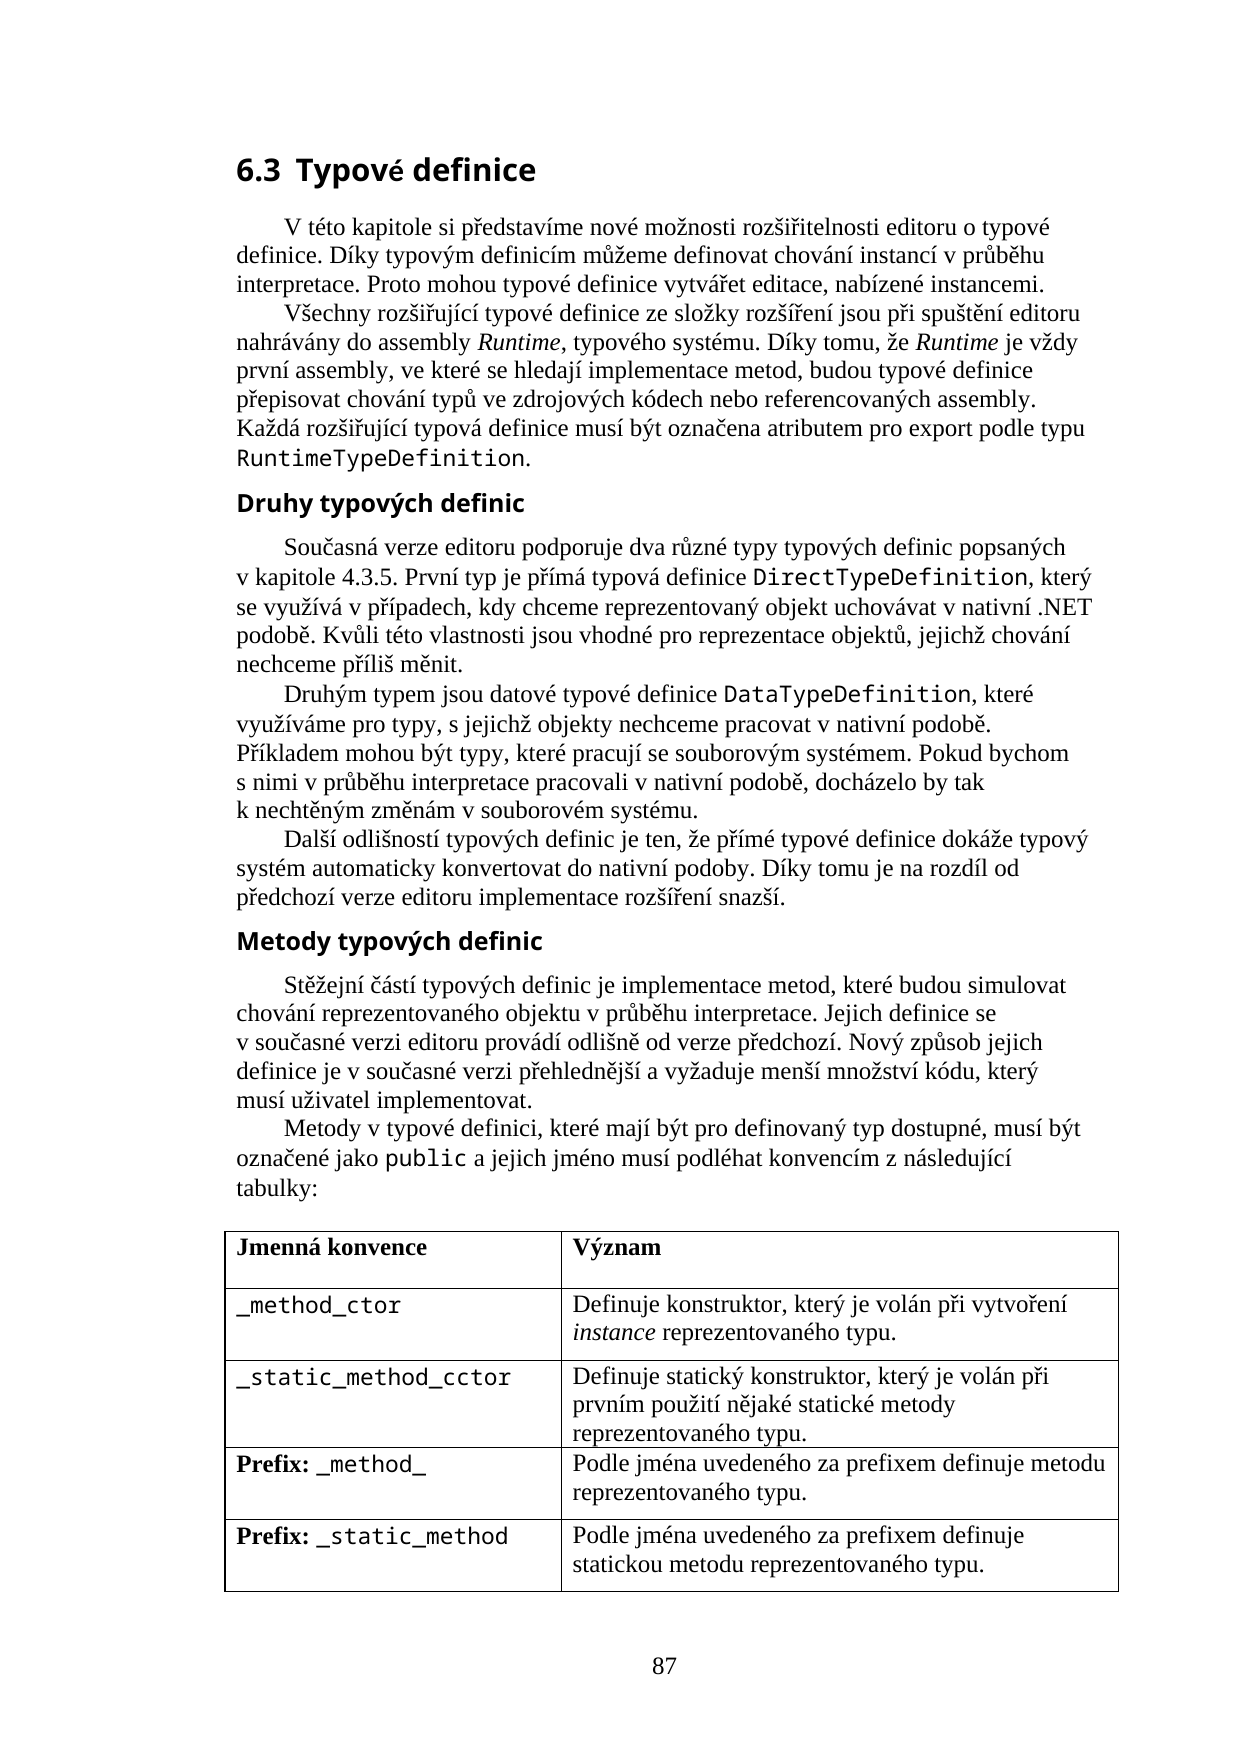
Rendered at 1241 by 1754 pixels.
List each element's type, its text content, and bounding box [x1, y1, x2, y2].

text Druhy typových definic [236, 485, 1092, 519]
table_cell Definuje statický konstruktor, který je volán při prvním použití nějaké statické metody reprezentovaného typu. [562, 1361, 1118, 1447]
text V této kapitole si představíme nové možnosti rozšiřitelnosti editoru o typové definice. Díky typovým definicím můžeme definovat chování instancí v průběhu interpretace. Proto mohou typové definice vytvářet editace, nabízené instancemi. [236, 212, 1092, 298]
table_cell _method_ctor [226, 1289, 561, 1360]
table_header Jmenná konvence [226, 1232, 561, 1288]
table_cell Definuje konstruktor, který je volán při vytvoření instance reprezentovaného typu. [562, 1289, 1118, 1360]
table_cell Prefix: _method_ [226, 1448, 561, 1519]
text Všechny rozšiřující typové definice ze složky rozšíření jsou při spuštění editoru nahrávány do assembly Runtime, typového systému. Díky tomu, že Runtime je vždy první assembly, ve které se hledají implementace metod, budou typové definice přepisovat chování typů ve zdrojových kódech nebo referencovaných assembly. Každá rozšiřující typová definice musí být označena atributem pro export podle typu RuntimeTypeDefinition. [236, 298, 1092, 473]
text Stěžejní částí typových definic je implementace metod, které budou simulovat chování reprezentovaného objektu v průběhu interpretace. Jejich definice se v současné verzi editoru provádí odlišně od verze předchozí. Nový způsob jejich definice je v současné verzi přehlednější a vyžaduje menší množství kódu, který musí uživatel implementovat. [236, 970, 1092, 1113]
table_cell Podle jména uvedeného za prefixem definuje metodu reprezentovaného typu. [562, 1448, 1118, 1519]
subtitle Typové definice [236, 148, 1092, 190]
text Současná verze editoru podporuje dva různé typy typových definic popsaných v kapitole 4.3.5. První typ je přímá typová definice DirectTypeDefinition, který se využívá v případech, kdy chceme reprezentovaný objekt uchovávat v nativní .NET podobě. Kvůli této vlastnosti jsou vhodné pro reprezentace objektů, jejichž chování nechceme příliš měnit. [236, 532, 1092, 678]
table_cell _static_method_cctor [226, 1361, 561, 1447]
text Metody typových definic [236, 923, 1092, 957]
table_header Význam [562, 1232, 1118, 1288]
table_cell Podle jména uvedeného za prefixem definuje statickou metodu reprezentovaného typu. [562, 1520, 1118, 1591]
table_cell Prefix: _static_method [226, 1520, 561, 1591]
text Druhým typem jsou datové typové definice DataTypeDefinition, které využíváme pro typy, s jejichž objekty nechceme pracovat v nativní podobě. Příkladem mohou být typy, které pracují se souborovým systémem. Pokud bychom s nimi v průběhu interpretace pracovali v nativní podobě, docházelo by tak k nechtěným změnám v souborovém systému. [236, 678, 1092, 824]
text Další odlišností typových definic je ten, že přímé typové definice dokáže typový systém automaticky konvertovat do nativní podoby. Díky tomu je na rozdíl od předchozí verze editoru implementace rozšíření snazší. [236, 824, 1092, 911]
text Metody v typové definici, které mají být pro definovaný typ dostupné, musí být označené jako public a jejich jméno musí podléhat konvencím z následující tabulky: [236, 1113, 1092, 1202]
